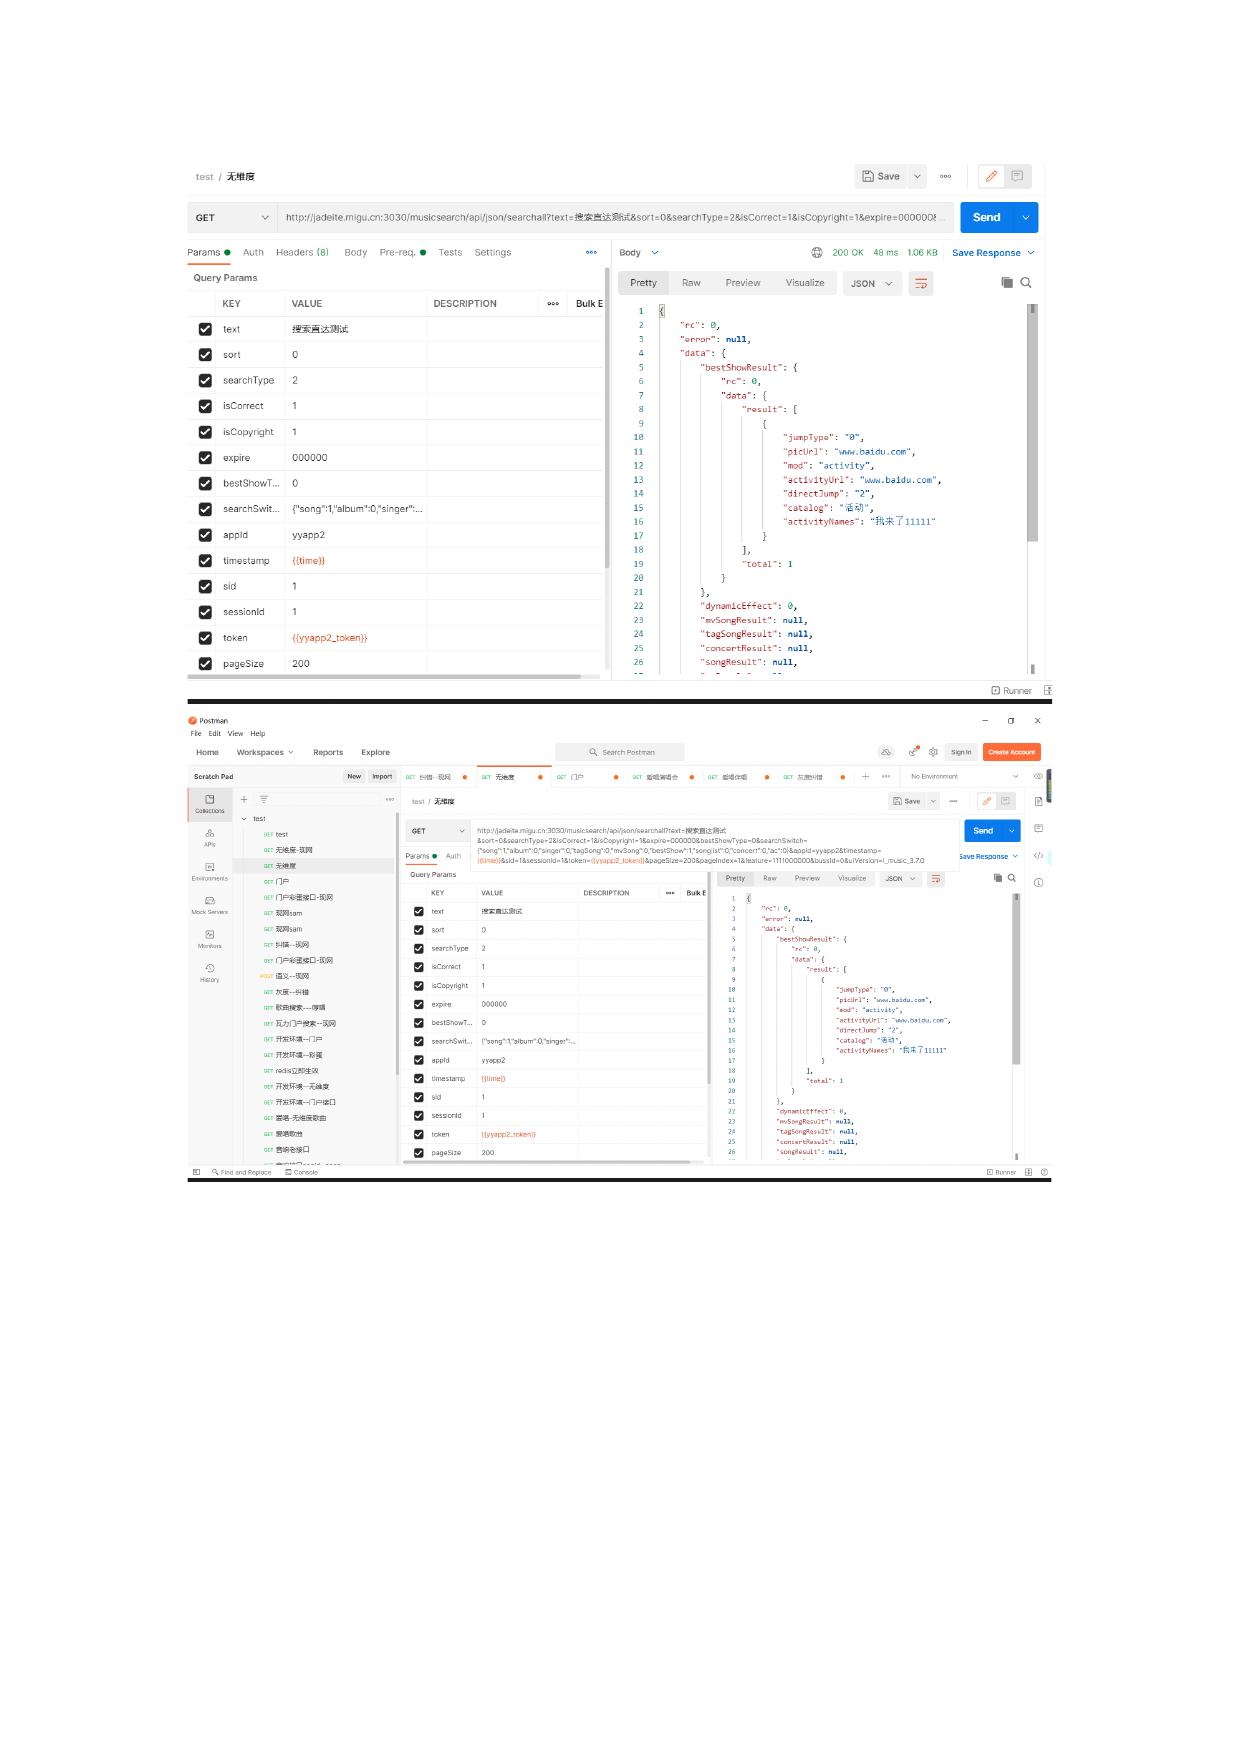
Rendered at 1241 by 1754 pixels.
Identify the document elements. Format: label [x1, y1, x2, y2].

picture [187, 162, 1053, 704]
picture [187, 714, 1052, 1182]
